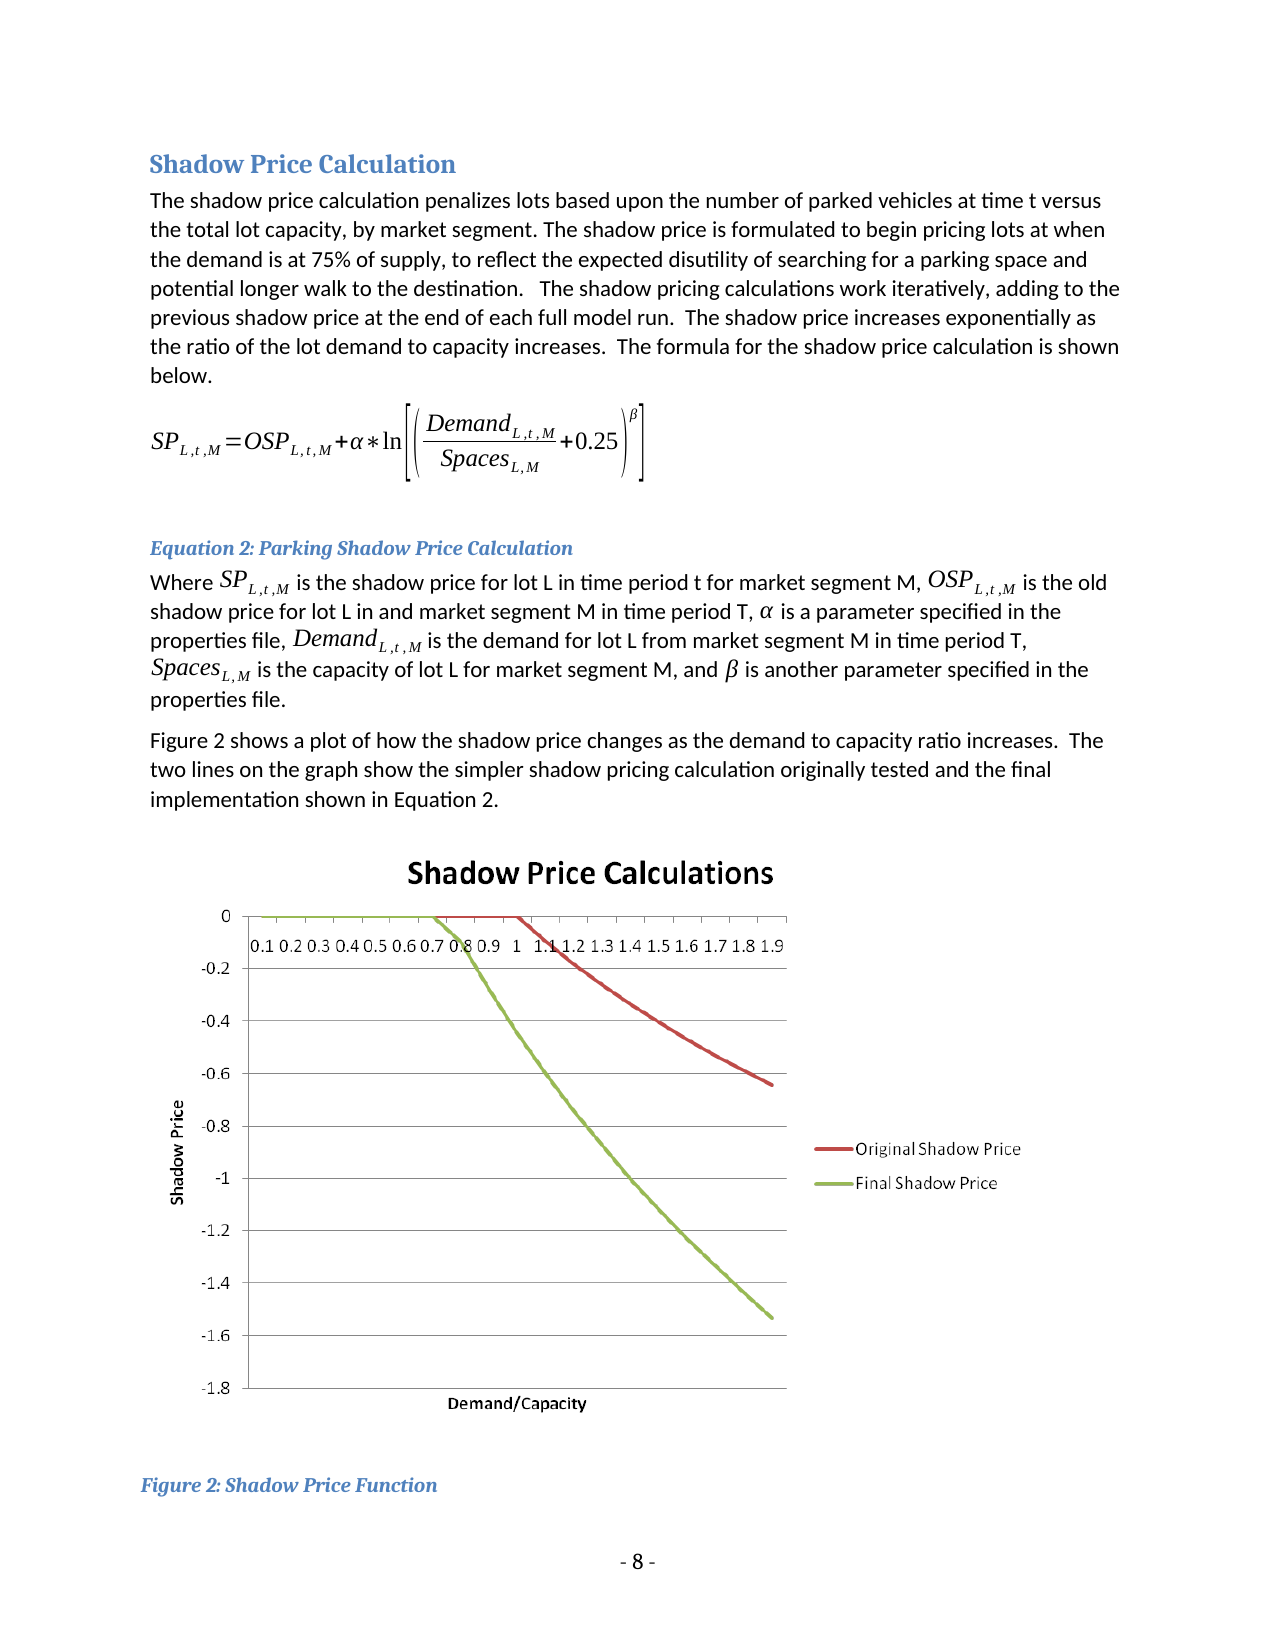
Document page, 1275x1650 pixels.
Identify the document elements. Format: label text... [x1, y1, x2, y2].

subtitle Shadow Price Calculation [150, 150, 1125, 179]
text The shadow price calculation penalizes lots based upon the number of parked vehicles at time t versus the total lot capacity, by market segment. The shadow price is formulated to begin pricing lots at when the demand is at 75% of supply, to reflect the expected disutility of searching for a parking space and potential longer walk to the destination. The shadow pricing calculations work iteratively, adding to the previous shadow price at the end of each full model run. The shadow price increases exponentially as the ratio of the lot demand to capacity increases. The formula for the shadow price calculation is shown below. [150, 185, 1125, 389]
text Where is the shadow price for lot L in time period t for market segment M, is the old shadow price for lot L in and market segment M in time period T, is a parameter specified in the properties file, is the demand for lot L from market segment M in time period T, is the capacity of lot L for market segment M, and is another parameter specified in the properties file. [150, 567, 1125, 713]
text Equation 2: Parking Shadow Price Calculation [150, 536, 1125, 561]
picture [140, 836, 1041, 1438]
text Figure 2 shows a plot of how the shadow price changes as the demand to capacity ratio increases. The two lines on the graph show the simpler shadow pricing calculation originally tested and the final implementation shown in Equation 2. [150, 725, 1125, 813]
